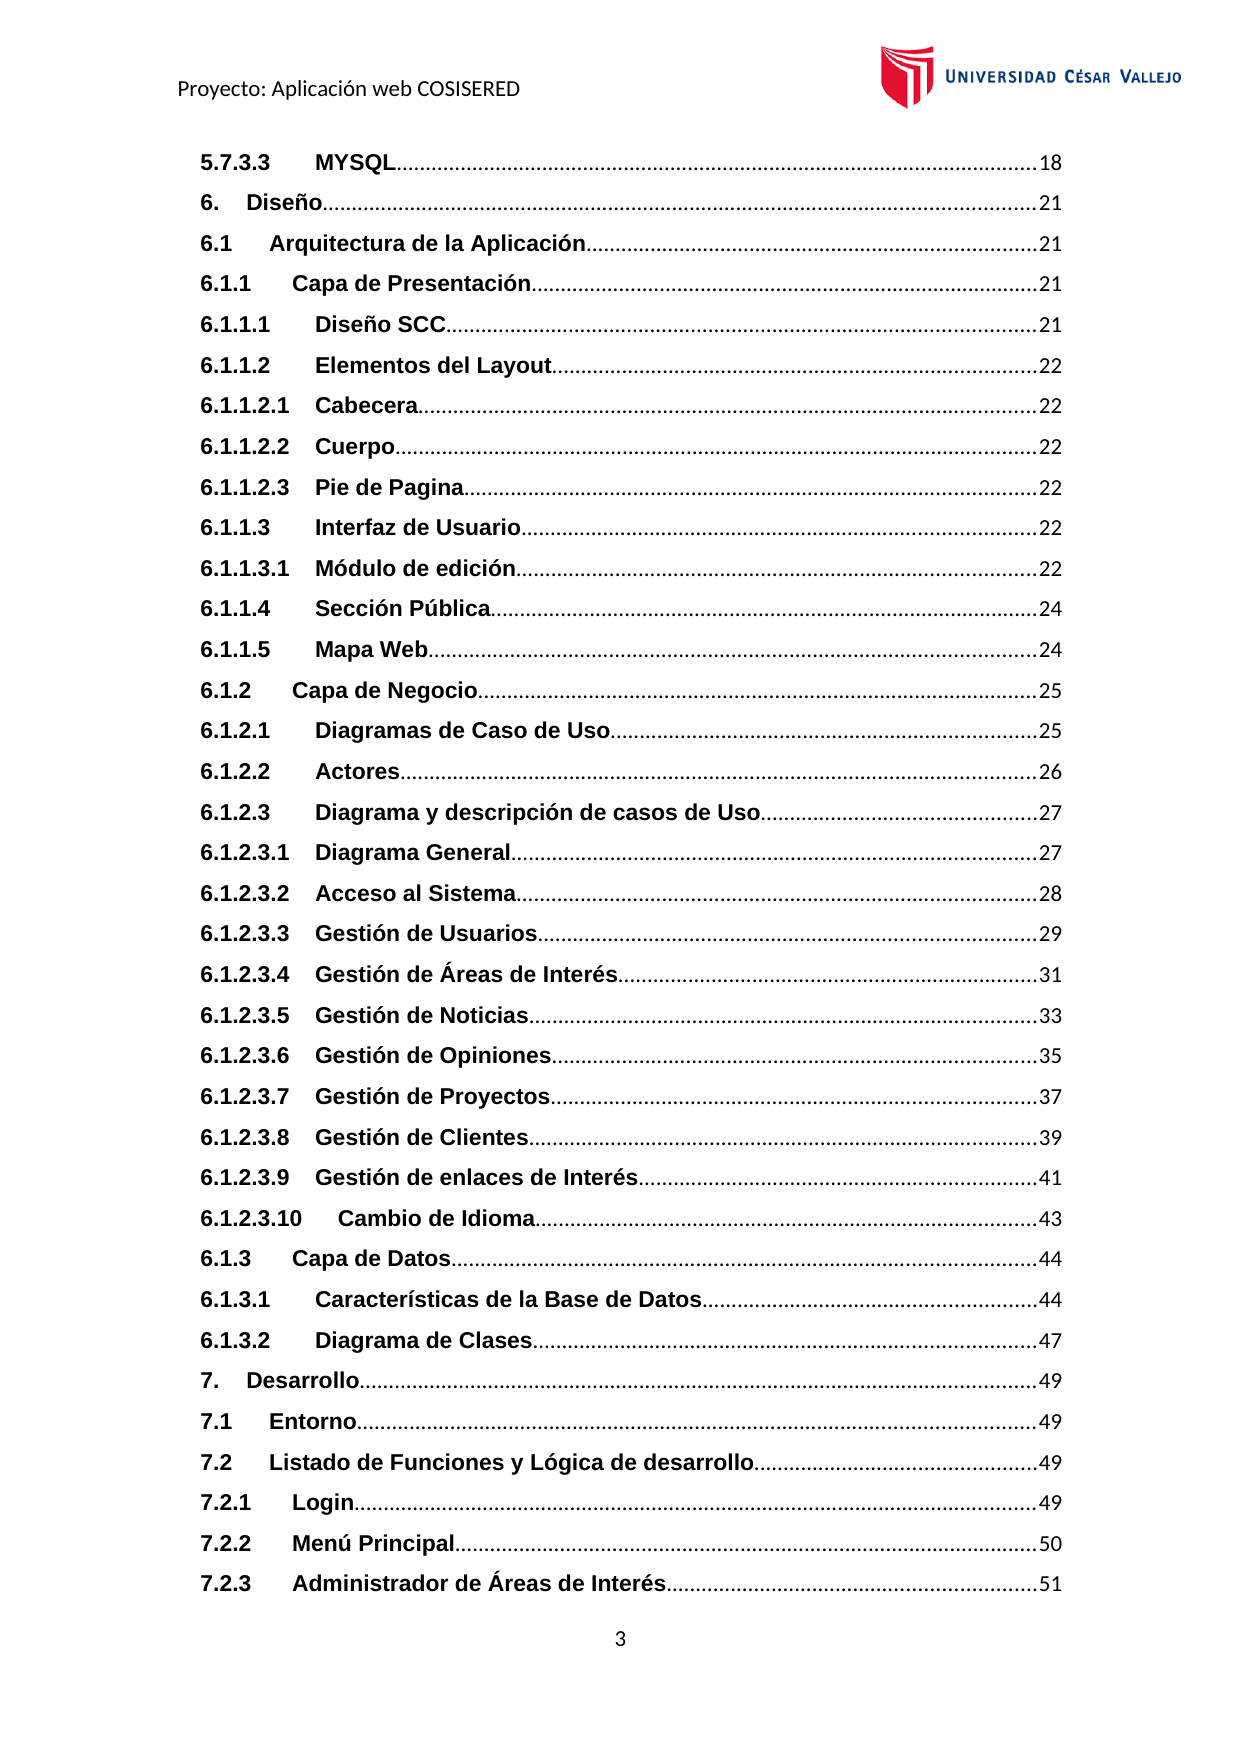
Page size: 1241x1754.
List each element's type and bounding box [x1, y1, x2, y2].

picture [872, 33, 1190, 118]
